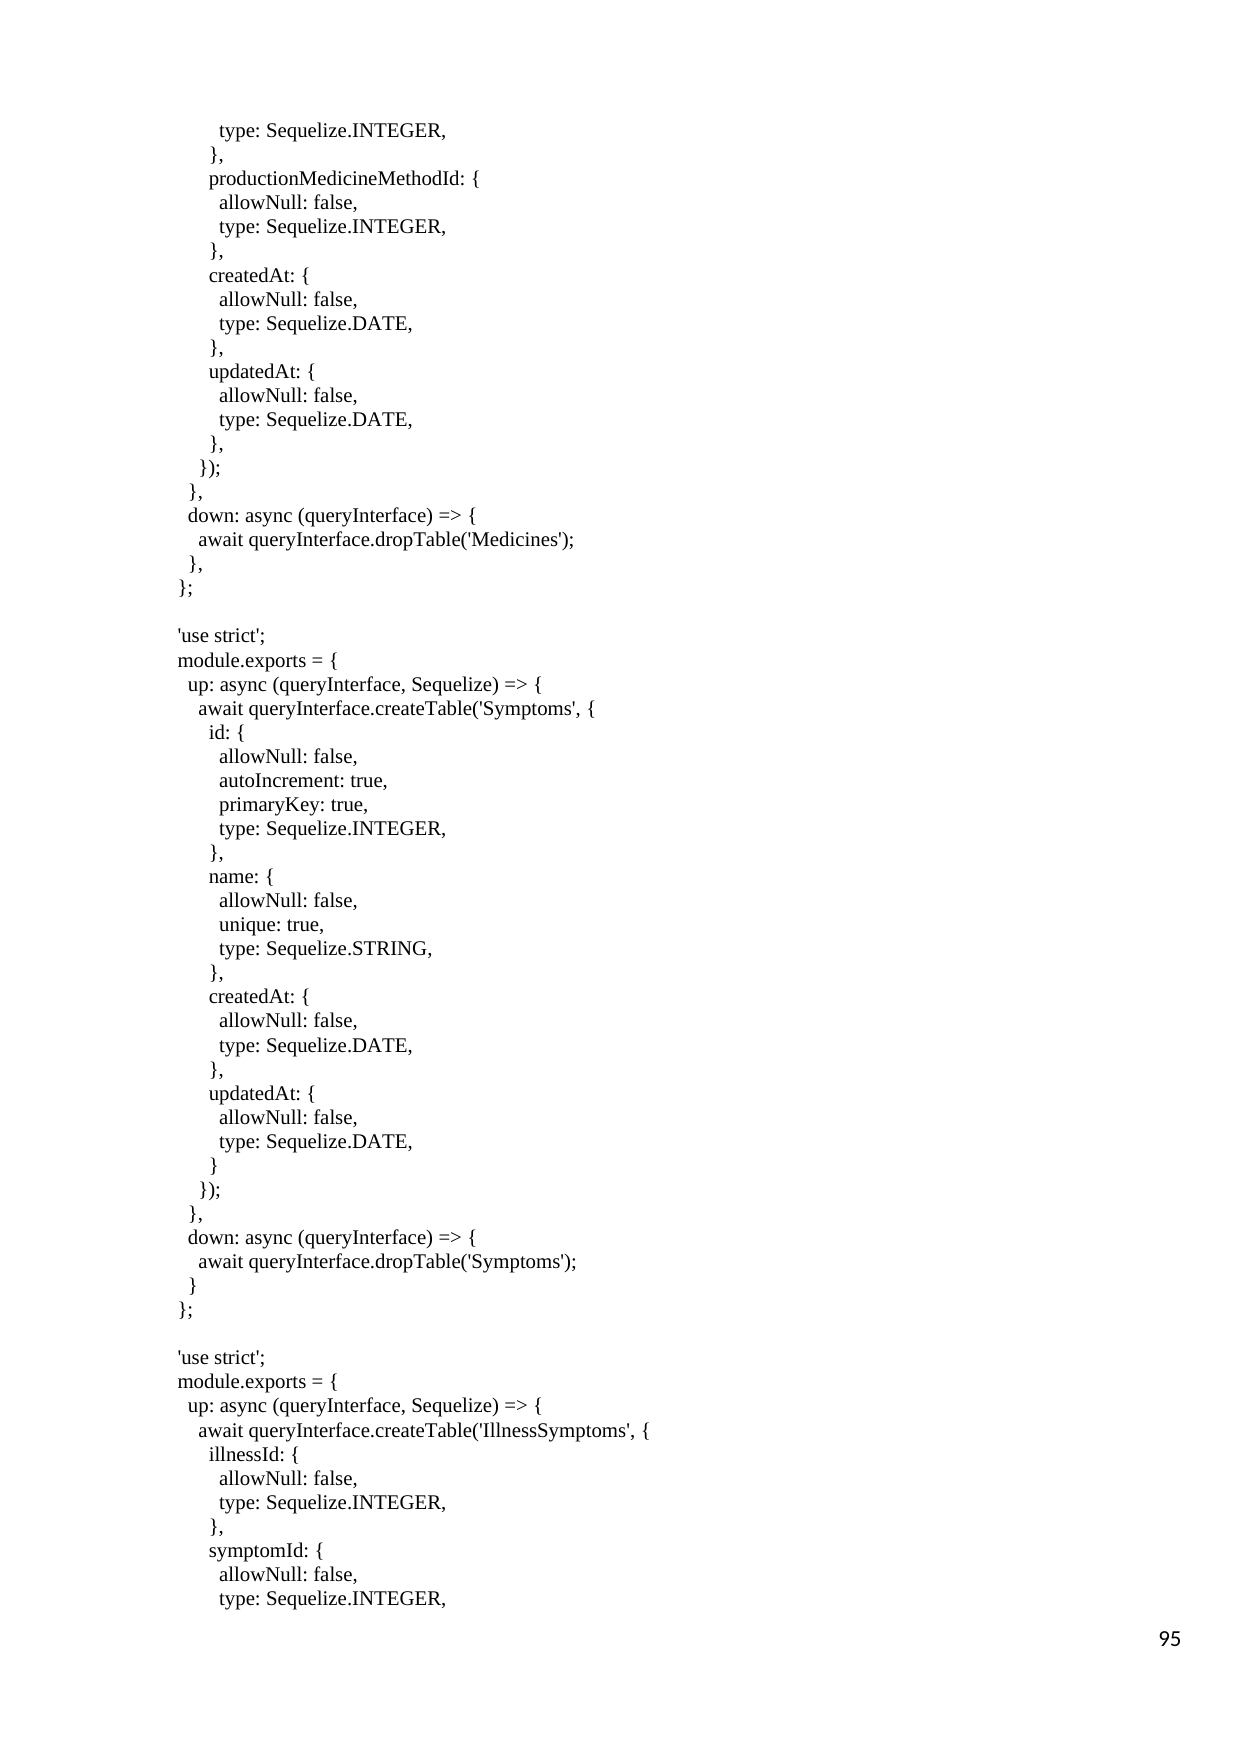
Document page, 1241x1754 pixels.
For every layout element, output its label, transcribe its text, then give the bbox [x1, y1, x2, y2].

text type: Sequelize.DATE, [177, 1129, 1181, 1153]
text }); [177, 455, 1181, 479]
text createdAt: { [177, 984, 1181, 1008]
text type: Sequelize.DATE, [177, 1032, 1181, 1057]
text type: Sequelize.INTEGER, [177, 214, 1181, 238]
text } [177, 1273, 1181, 1297]
text down: async (queryInterface) => { [177, 503, 1181, 527]
text await queryInterface.createTable('IllnessSymptoms', { [177, 1417, 1181, 1442]
text allowNull: false, [177, 744, 1181, 768]
text illnessId: { [177, 1442, 1181, 1466]
text }, [177, 960, 1181, 984]
text allowNull: false, [177, 1562, 1181, 1586]
text unique: true, [177, 912, 1181, 936]
text createdAt: { [177, 262, 1181, 287]
text autoIncrement: true, [177, 768, 1181, 792]
text } [177, 1153, 1181, 1177]
text type: Sequelize.INTEGER, [177, 816, 1181, 840]
text updatedAt: { [177, 1081, 1181, 1105]
text allowNull: false, [177, 383, 1181, 407]
text type: Sequelize.STRING, [177, 936, 1181, 960]
text }, [177, 1514, 1181, 1538]
text }, [177, 335, 1181, 359]
text type: Sequelize.DATE, [177, 407, 1181, 431]
text type: Sequelize.INTEGER, [177, 118, 1181, 142]
text up: async (queryInterface, Sequelize) => { [177, 1393, 1181, 1417]
text id: { [177, 720, 1181, 744]
text primaryKey: true, [177, 792, 1181, 816]
text allowNull: false, [177, 1008, 1181, 1032]
text allowNull: false, [177, 1466, 1181, 1490]
text allowNull: false, [177, 190, 1181, 214]
text }, [177, 840, 1181, 864]
text type: Sequelize.INTEGER, [177, 1490, 1181, 1514]
text 'use strict'; [177, 623, 1181, 647]
text 'use strict'; [177, 1345, 1181, 1369]
text type: Sequelize.DATE, [177, 311, 1181, 335]
text updatedAt: { [177, 359, 1181, 383]
text }); [177, 1177, 1181, 1201]
text await queryInterface.dropTable('Symptoms'); [177, 1249, 1181, 1273]
text down: async (queryInterface) => { [177, 1225, 1181, 1249]
text }; [177, 575, 1181, 599]
text module.exports = { [177, 1369, 1181, 1393]
text }, [177, 479, 1181, 503]
text await queryInterface.createTable('Symptoms', { [177, 696, 1181, 720]
text }; [177, 1297, 1181, 1321]
text module.exports = { [177, 647, 1181, 672]
text }, [177, 1201, 1181, 1225]
text }, [177, 238, 1181, 262]
text }, [177, 142, 1181, 166]
text productionMedicineMethodId: { [177, 166, 1181, 190]
text allowNull: false, [177, 1105, 1181, 1129]
text up: async (queryInterface, Sequelize) => { [177, 672, 1181, 696]
text }, [177, 1057, 1181, 1081]
text await queryInterface.dropTable('Medicines'); [177, 527, 1181, 551]
text name: { [177, 864, 1181, 888]
text type: Sequelize.INTEGER, [177, 1586, 1181, 1610]
text allowNull: false, [177, 888, 1181, 912]
text symptomId: { [177, 1538, 1181, 1562]
text }, [177, 431, 1181, 455]
text }, [177, 551, 1181, 575]
text allowNull: false, [177, 287, 1181, 311]
